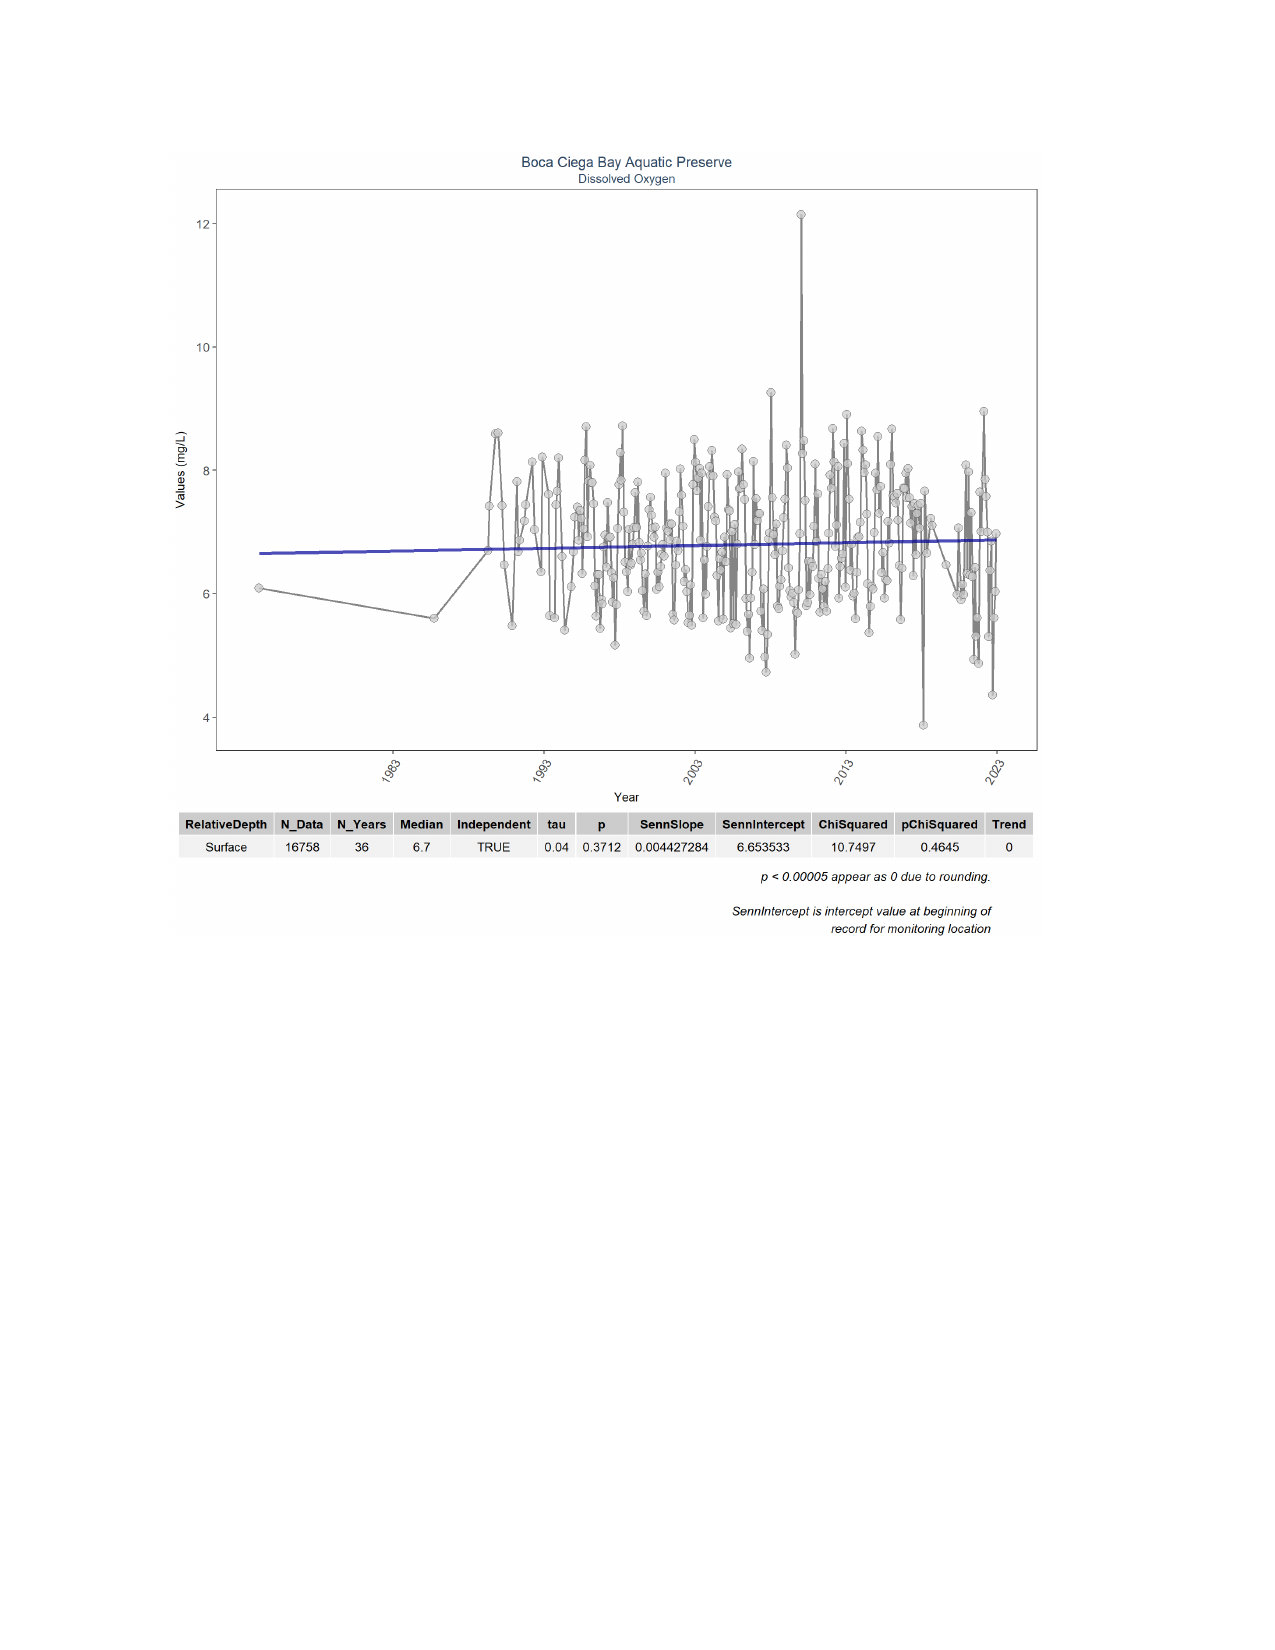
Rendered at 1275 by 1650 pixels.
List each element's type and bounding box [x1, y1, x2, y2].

picture [168, 150, 1044, 938]
